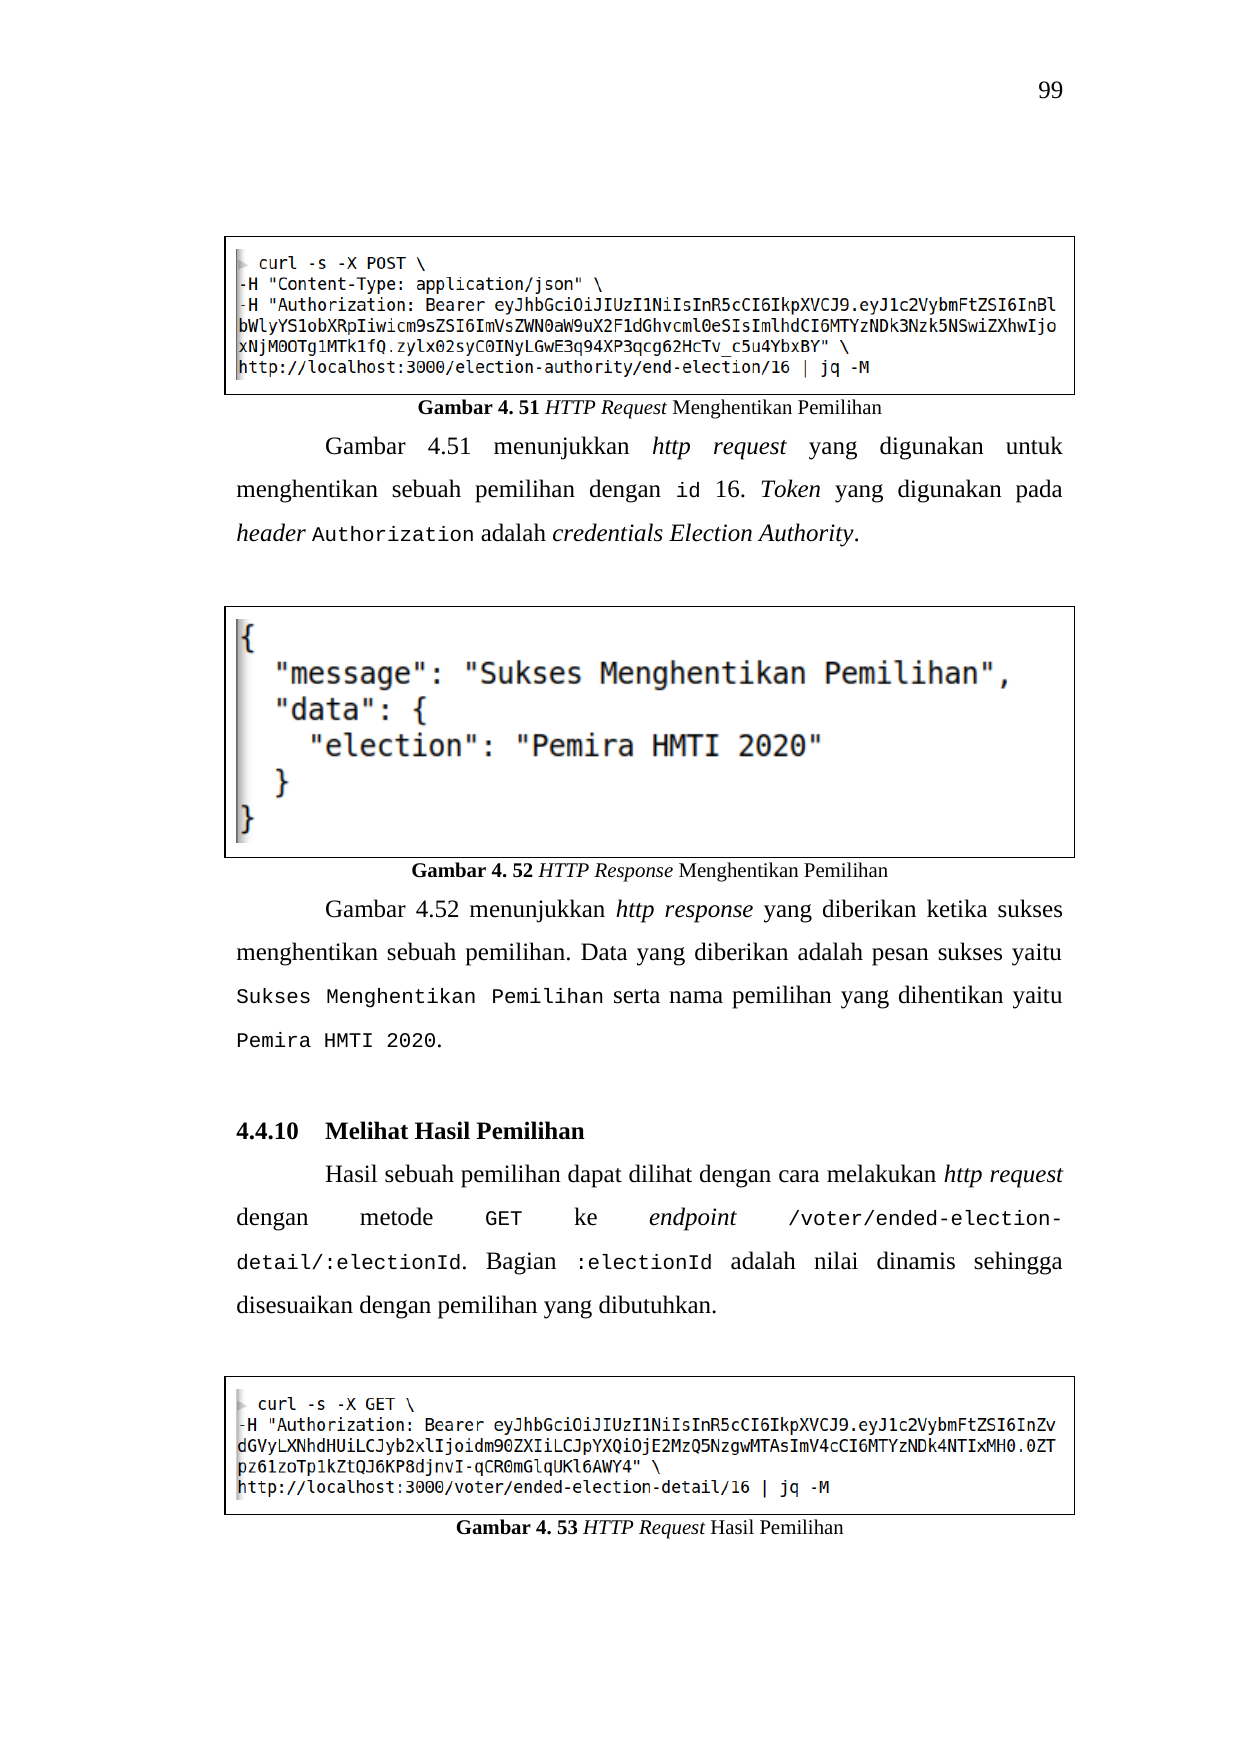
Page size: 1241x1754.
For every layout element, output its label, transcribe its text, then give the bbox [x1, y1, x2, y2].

text Gambar 4.51 menunjukkan http request yang digunakan untuk menghentikan sebuah pemilihan dengan id 16. Token yang digunakan pada header Authorization adalah credentials Election Authority. [236, 431, 1063, 548]
picture [236, 619, 1021, 843]
table_header [226, 607, 1074, 857]
text Gambar 4. 53 HTTP Request Hasil Pemilihan [236, 1515, 1063, 1539]
text Gambar 4.52 menunjukkan http response yang diberikan ketika sukses menghentikan sebuah pemilihan. Data yang diberikan adalah pesan sukses yaitu Sukses Menghentikan Pemilihan serta nama pemilihan yang dihentikan yaitu Pemira HMTI 2020. [236, 894, 1063, 1054]
picture [236, 1389, 1064, 1500]
picture [236, 249, 1064, 380]
text Gambar 4. 52 HTTP Response Menghentikan Pemilihan [236, 858, 1063, 882]
table_header [226, 237, 1074, 394]
subtitle Melihat Hasil Pemilihan [236, 1116, 1063, 1144]
text Hasil sebuah pemilihan dapat dilihat dengan cara melakukan http request dengan metode GET ke endpoint /voter/ended-election-detail/:electionId. Bagian :electionId adalah nilai dinamis sehingga disesuaikan dengan pemilihan yang dibutuhkan. [236, 1159, 1063, 1319]
text Gambar 4. 51 HTTP Request Menghentikan Pemilihan [236, 395, 1063, 419]
table_header [226, 1377, 1074, 1514]
